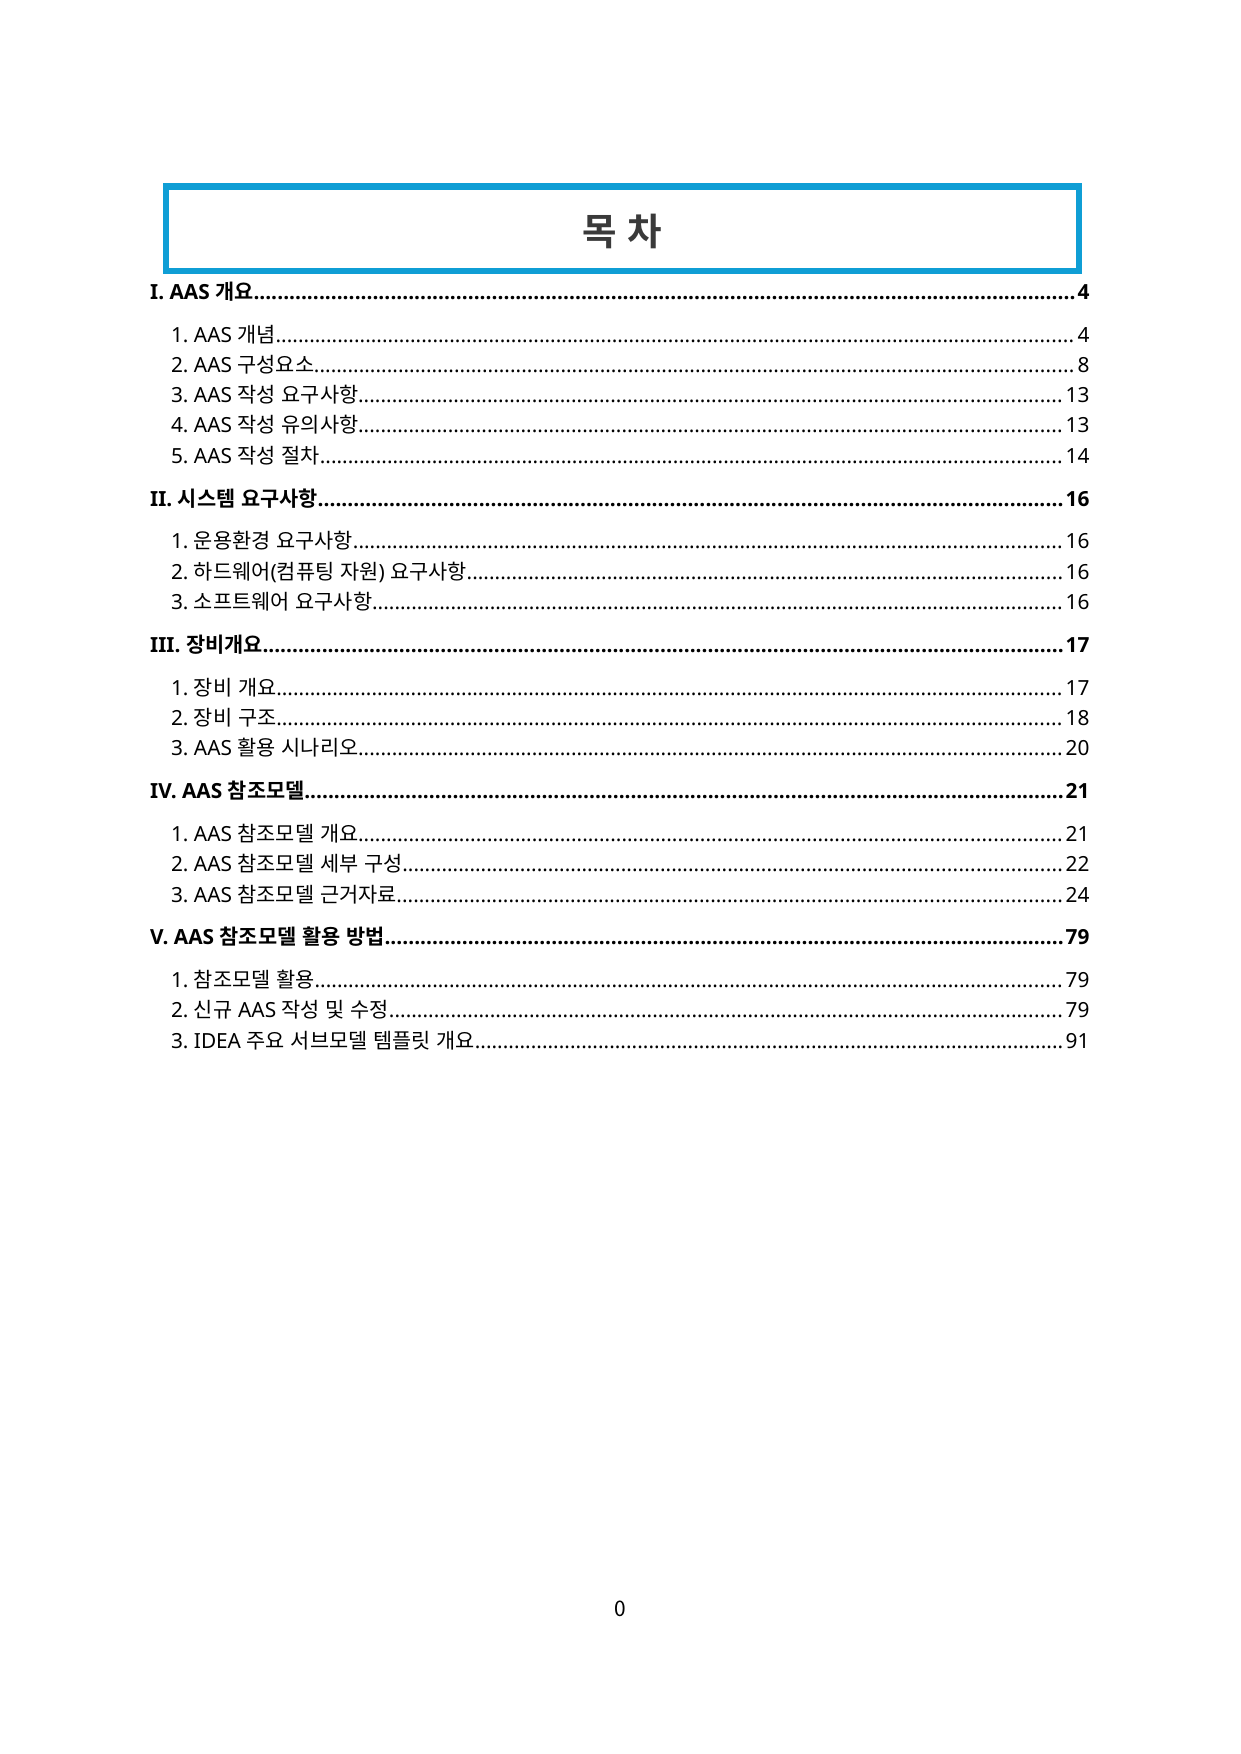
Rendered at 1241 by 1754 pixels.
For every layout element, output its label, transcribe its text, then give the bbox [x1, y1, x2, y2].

text 3. AAS 작성 요구사항 13 [171, 378, 1090, 409]
text 1. AAS 참조모델 개요 21 [171, 817, 1090, 847]
text IV. AAS 참조모델 21 [150, 774, 1090, 805]
text 5. AAS 작성 절차 14 [171, 439, 1090, 469]
text 1. 참조모델 활용 79 [171, 963, 1090, 994]
text 2. 하드웨어(컴퓨팅 자원) 요구사항 16 [171, 555, 1090, 585]
text 3. AAS 활용 시나리오 20 [171, 732, 1090, 762]
text 1. 운용환경 요구사항 16 [171, 525, 1090, 555]
text I. AAS 개요 4 [150, 275, 1090, 305]
text II. 시스템 요구사항 16 [150, 482, 1090, 512]
text 2. AAS 구성요소 8 [171, 348, 1090, 378]
text 3. AAS 참조모델 근거자료 24 [171, 878, 1090, 908]
text III. 장비개요 17 [150, 628, 1090, 658]
text 1. 장비 개요 17 [171, 671, 1090, 701]
text 2. 장비 구조 18 [171, 701, 1090, 732]
text 2. AAS 참조모델 세부 구성 22 [171, 847, 1090, 878]
text 3. IDEA 주요 서브모델 템플릿 개요 91 [171, 1024, 1090, 1054]
text 3. 소프트웨어 요구사항 16 [171, 585, 1090, 616]
text V. AAS 참조모델 활용 방법 79 [150, 921, 1090, 951]
text 2. 신규 AAS 작성 및 수정 79 [171, 994, 1090, 1024]
text 4. AAS 작성 유의사항 13 [171, 409, 1090, 439]
text 1. AAS 개념 4 [171, 318, 1090, 348]
